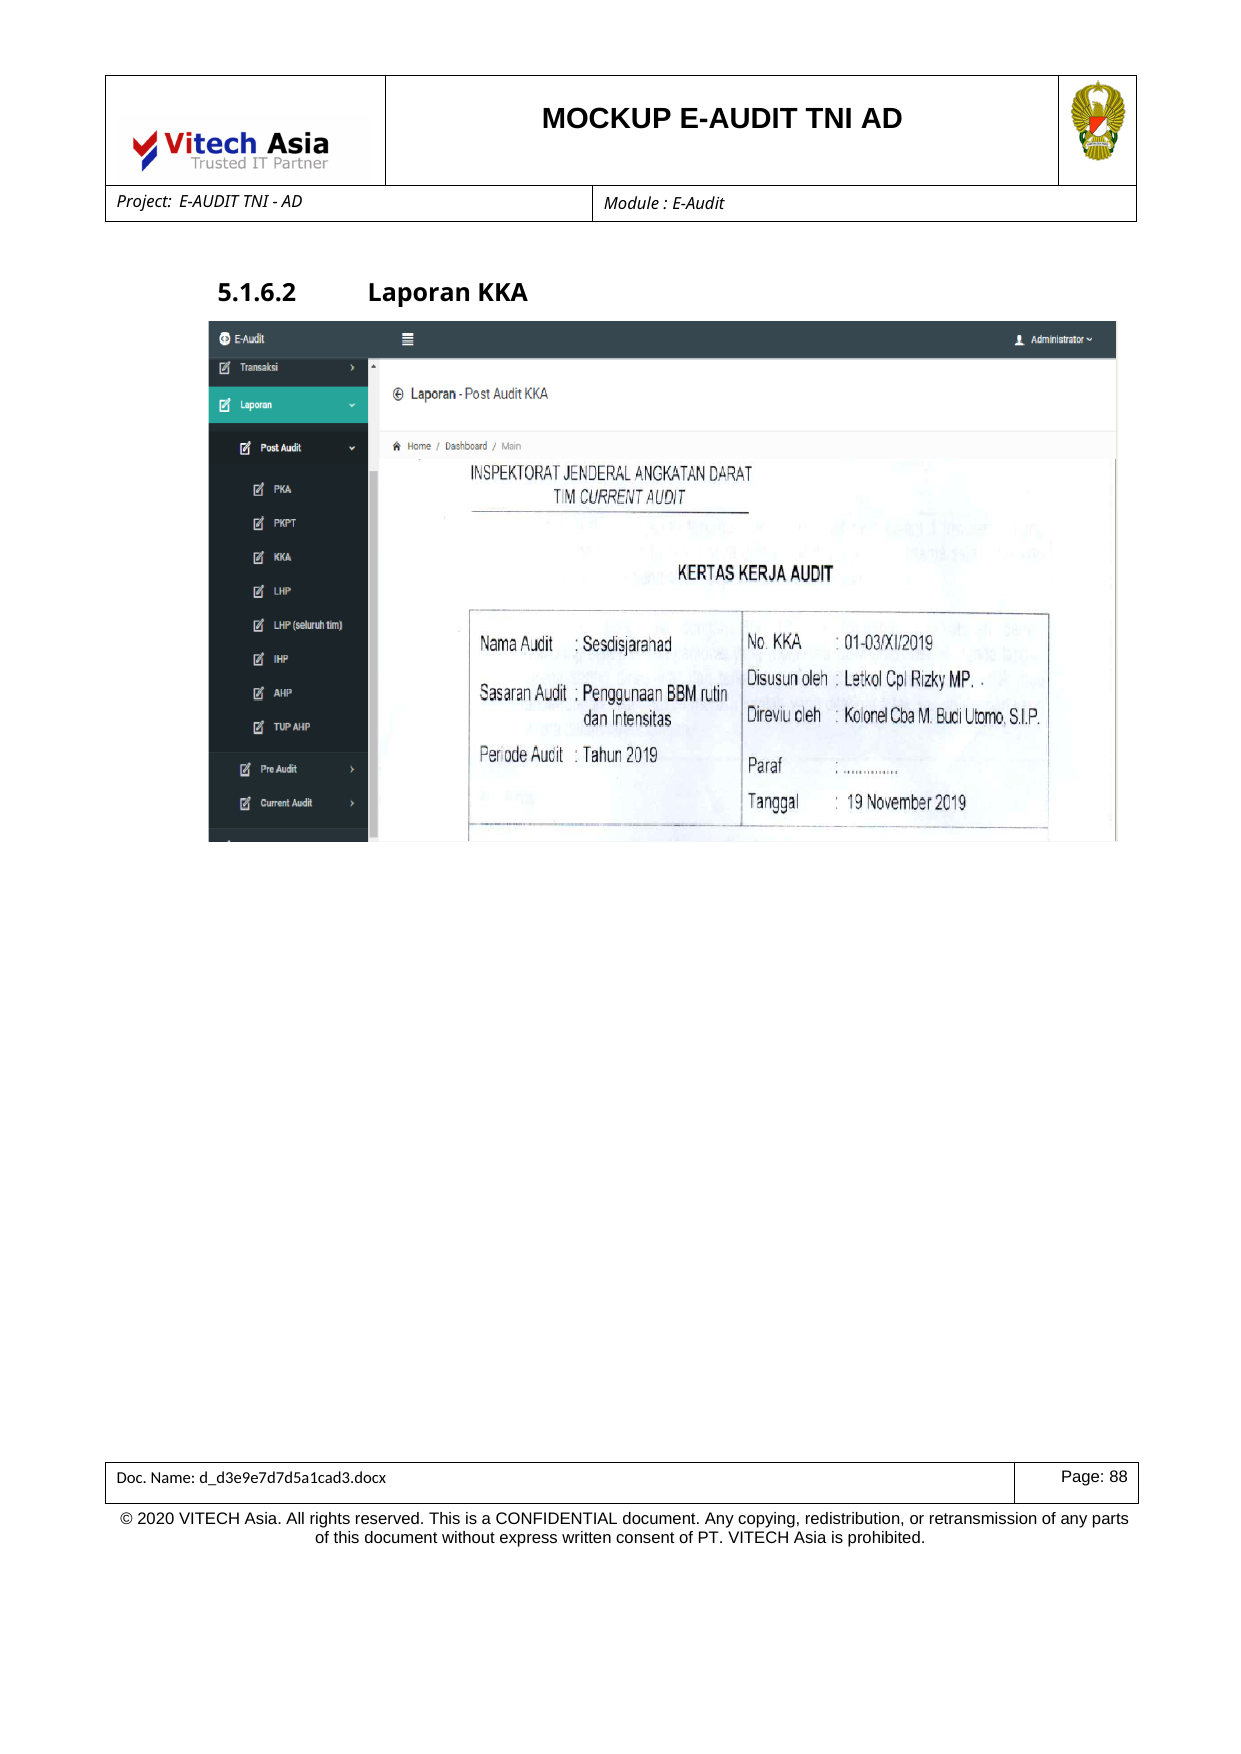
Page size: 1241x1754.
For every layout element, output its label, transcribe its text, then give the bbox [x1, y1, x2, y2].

picture [1063, 77, 1132, 164]
list Laporan KKA [217, 275, 1135, 309]
picture [208, 321, 1118, 842]
picture [116, 115, 372, 185]
